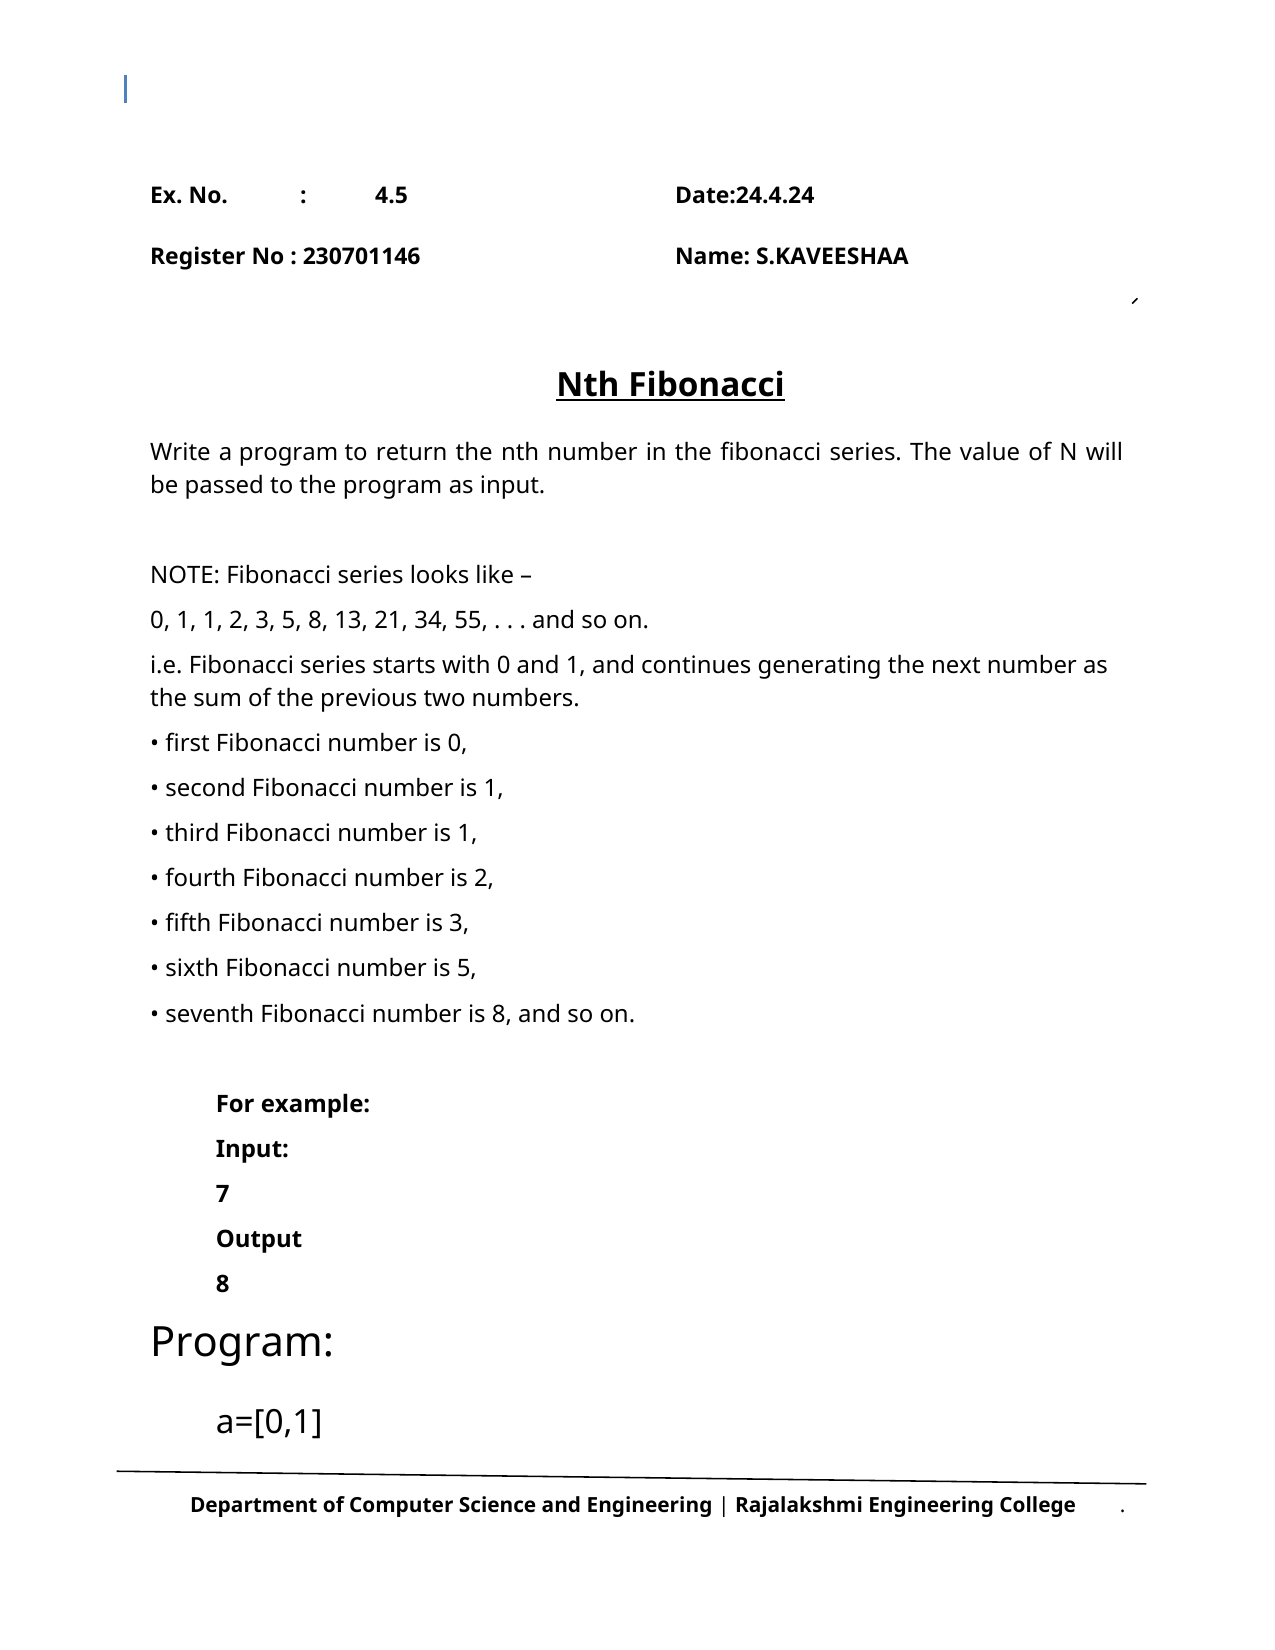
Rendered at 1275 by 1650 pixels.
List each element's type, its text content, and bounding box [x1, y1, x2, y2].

text • fifth Fibonacci number is 3, [150, 906, 1125, 939]
text • first Fibonacci number is 0, [150, 726, 1125, 758]
text Output [216, 1222, 1125, 1254]
text Program: [150, 1312, 1125, 1369]
text 7 [216, 1177, 1125, 1209]
text i.e. Fibonacci series starts with 0 and 1, and continues generating the next number as the sum of the previous two numbers. [150, 648, 1125, 713]
text Input: [216, 1132, 1125, 1164]
text Ex. No. : 4.5 Date:24.4.24 [150, 179, 1125, 210]
text NOTE: Fibonacci series looks like – [150, 558, 1125, 590]
text Write a program to return the nth number in the fibonacci series. The value of N will be passed to the program as input. [150, 435, 1125, 500]
text For example: [216, 1087, 1125, 1119]
text Register No : 230701146 Name: S.KAVEESHAA [150, 239, 1125, 271]
text Nth Fibonacci [216, 360, 1125, 406]
text • third Fibonacci number is 1, [150, 816, 1125, 848]
text 8 [216, 1267, 1125, 1299]
text a=[0,1] [216, 1398, 1125, 1443]
text • seventh Fibonacci number is 8, and so on. [150, 996, 1125, 1029]
text 0, 1, 1, 2, 3, 5, 8, 13, 21, 34, 55, . . . and so on. [150, 603, 1125, 636]
text • second Fibonacci number is 1, [150, 771, 1125, 803]
text • fourth Fibonacci number is 2, [150, 861, 1125, 894]
text • sixth Fibonacci number is 5, [150, 951, 1125, 984]
